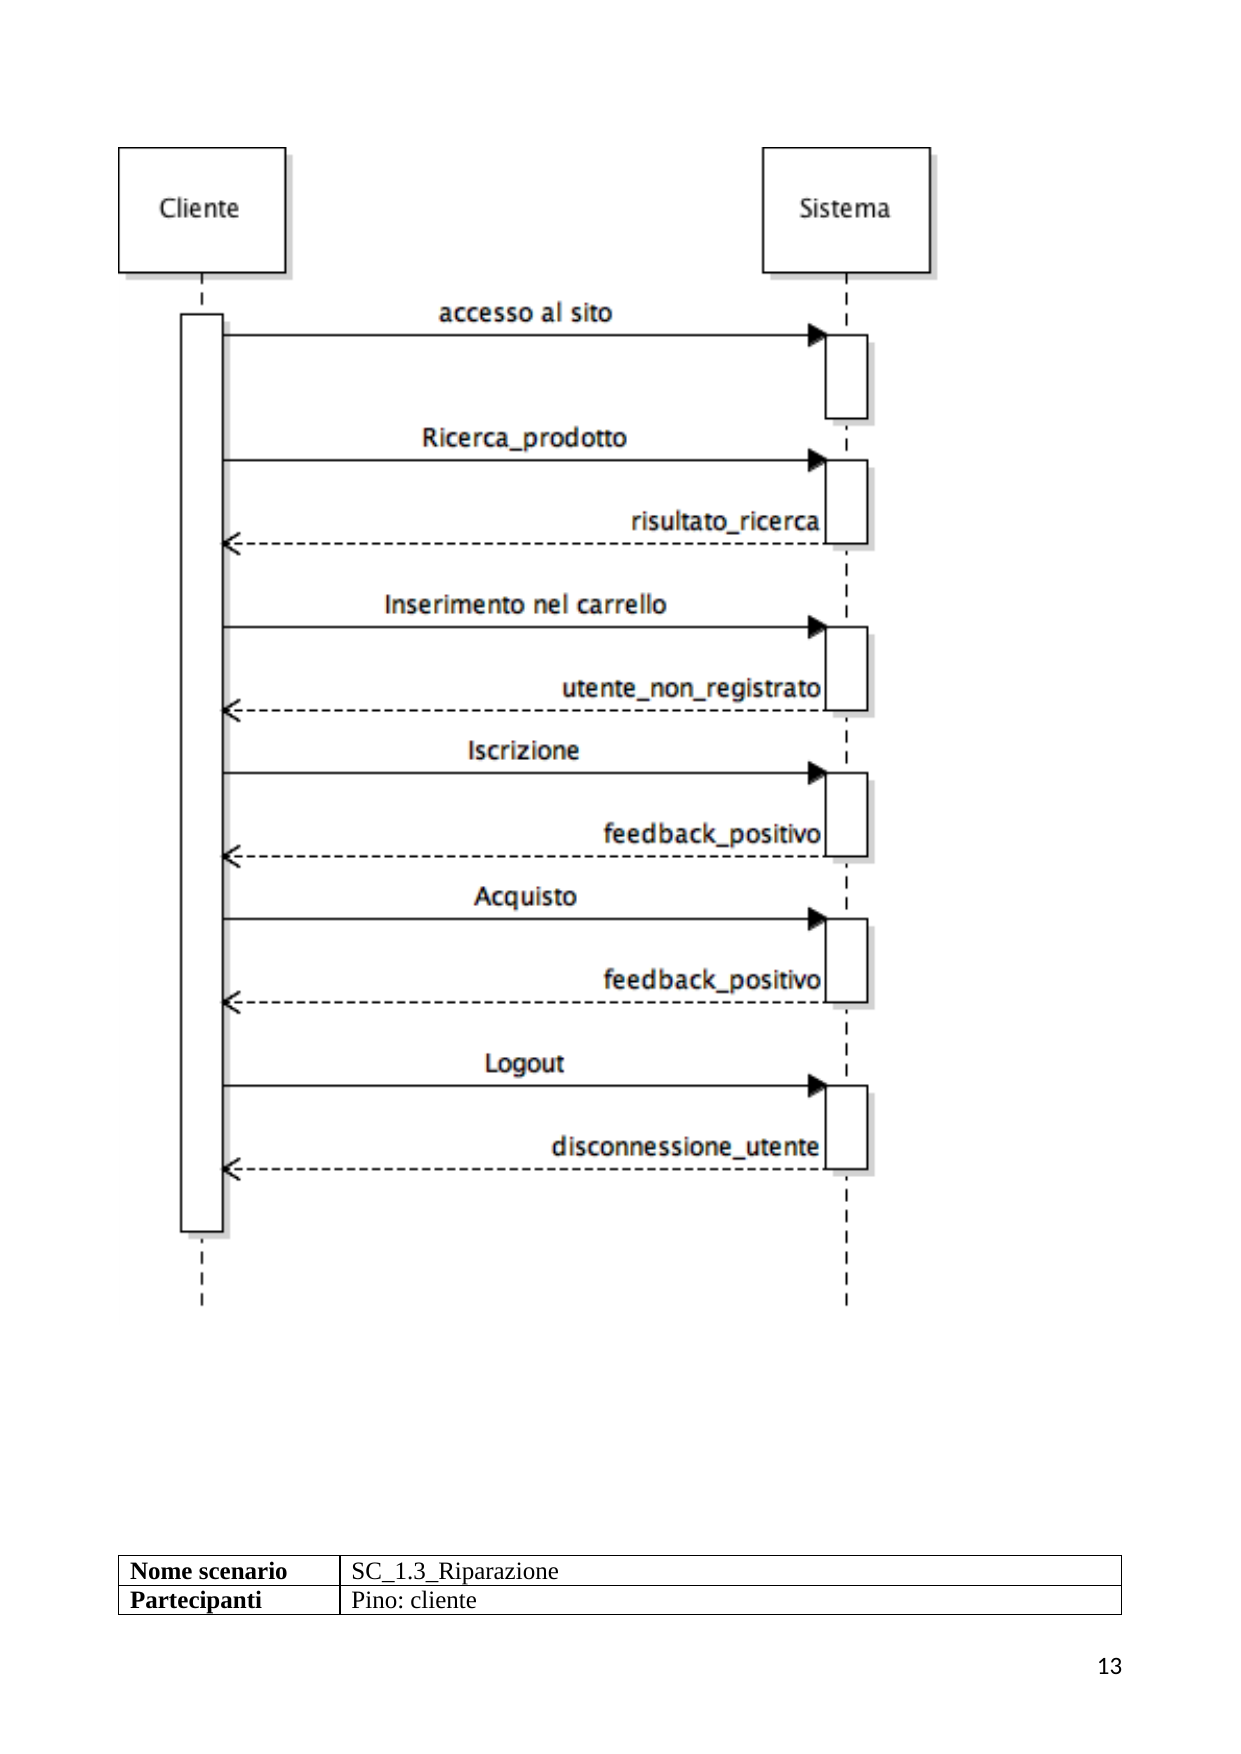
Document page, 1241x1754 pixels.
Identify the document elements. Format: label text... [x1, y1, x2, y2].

table_header Nome scenario [119, 1556, 339, 1584]
table_cell Pino: cliente [341, 1586, 1121, 1614]
table_cell Partecipanti [119, 1586, 339, 1614]
table_header SC_1.3_Riparazione [341, 1556, 1121, 1584]
picture [118, 147, 942, 1325]
